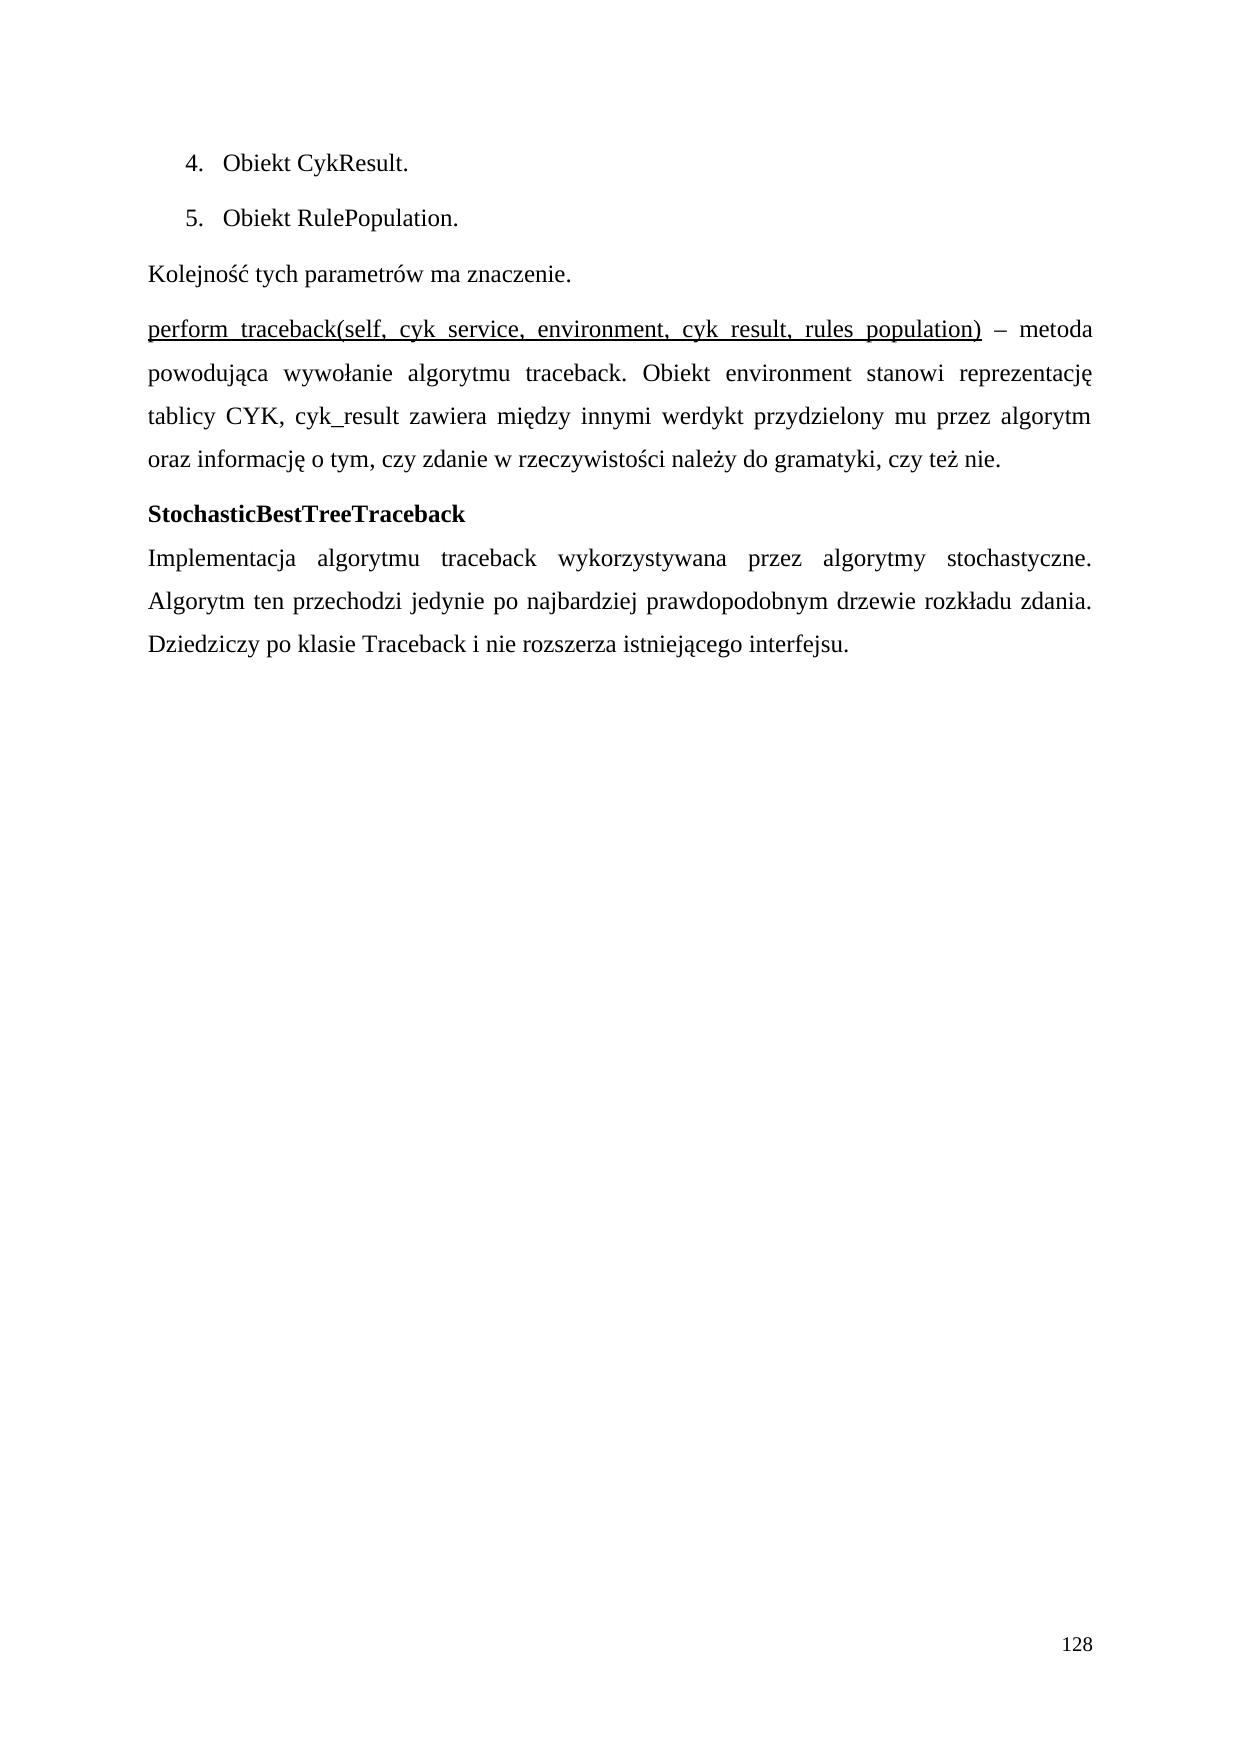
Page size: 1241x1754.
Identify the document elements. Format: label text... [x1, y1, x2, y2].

text Kolejność tych parametrów ma znaczenie. [148, 259, 1093, 288]
text StochasticBestTreeTraceback [148, 499, 1093, 528]
text Implementacja algorytmu traceback wykorzystywana przez algorytmy stochastyczne. Algorytm ten przechodzi jedynie po najbardziej prawdopodobnym drzewie rozkładu zdania. Dziedziczy po klasie Traceback i nie rozszerza istniejącego interfejsu. [148, 543, 1093, 658]
list Obiekt RulePopulation. [185, 203, 1093, 232]
text perform_traceback(self, cyk_service, environment, cyk_result, rules_population) – metoda powodująca wywołanie algorytmu traceback. Obiekt environment stanowi reprezentację tablicy CYK, cyk_result zawiera między innymi werdykt przydzielony mu przez algorytm oraz informację o tym, czy zdanie w rzeczywistości należy do gramatyki, czy też nie. [148, 314, 1093, 473]
list Obiekt CykResult. [185, 148, 1093, 176]
